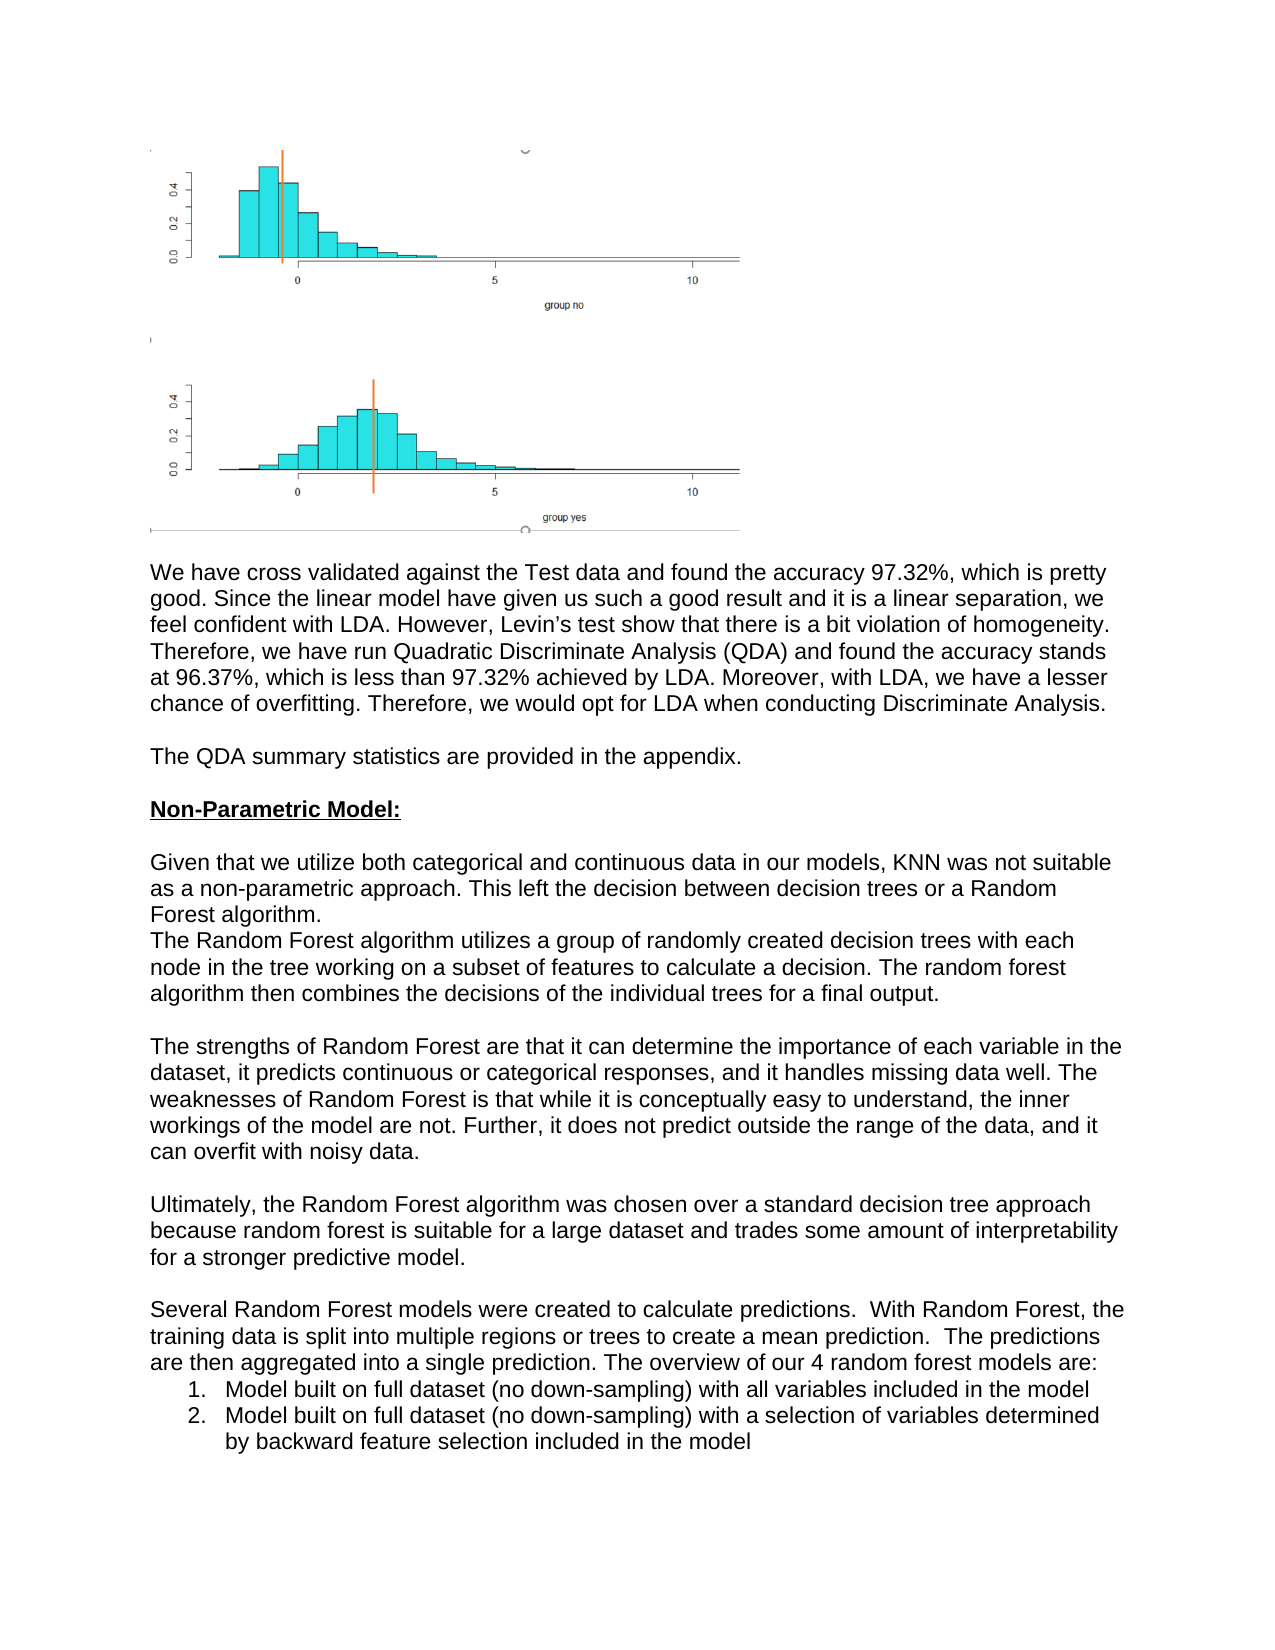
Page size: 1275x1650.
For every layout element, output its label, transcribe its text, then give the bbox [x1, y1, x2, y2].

text The strengths of Random Forest are that it can determine the importance of each variable in the dataset, it predicts continuous or categorical responses, and it handles missing data well. The weaknesses of Random Forest is that while it is conceptually easy to understand, the inner workings of the model are not. Further, it does not predict outside the range of the data, and it can overfit with noisy data. [150, 1033, 1125, 1165]
text Ultimately, the Random Forest algorithm was chosen over a standard decision tree approach because random forest is suitable for a large dataset and trades some amount of interpretability for a stronger predictive model. [150, 1191, 1125, 1270]
text Several Random Forest models were created to calculate predictions. With Random Forest, the training data is split into multiple regions or trees to create a mean prediction. The predictions are then aggregated into a single prediction. The overview of our 4 random forest models are: [150, 1296, 1125, 1376]
list Model built on full dataset (no down-sampling) with all variables included in the model [187, 1376, 1125, 1402]
text The Random Forest algorithm utilizes a group of randomly created decision trees with each node in the tree working on a subset of features to calculate a decision. The random forest algorithm then combines the decisions of the individual trees for a final output. [150, 927, 1125, 1007]
text Given that we utilize both categorical and continuous data in our models, KNN was not suitable as a non-parametric approach. This left the decision between decision trees or a Random Forest algorithm. [150, 848, 1125, 927]
text Non-Parametric Model: [150, 796, 1125, 822]
list Model built on full dataset (no down-sampling) with a selection of variables determined by backward feature selection included in the model [187, 1402, 1125, 1454]
text We have cross validated against the Test data and found the accuracy 97.32%, which is pretty good. Since the linear model have given us such a good result and it is a linear separation, we feel confident with LDA. However, Levin’s test show that there is a bit violation of homogeneity. Therefore, we have run Quadratic Discriminate Analysis (QDA) and found the accuracy stands at 96.37%, which is less than 97.32% achieved by LDA. Moreover, with LDA, we have a lesser chance of overfitting. Therefore, we would opt for LDA when conducting Discriminate Analysis. [150, 558, 1125, 717]
picture [150, 150, 740, 533]
text The QDA summary statistics are provided in the appendix. [150, 743, 1125, 769]
